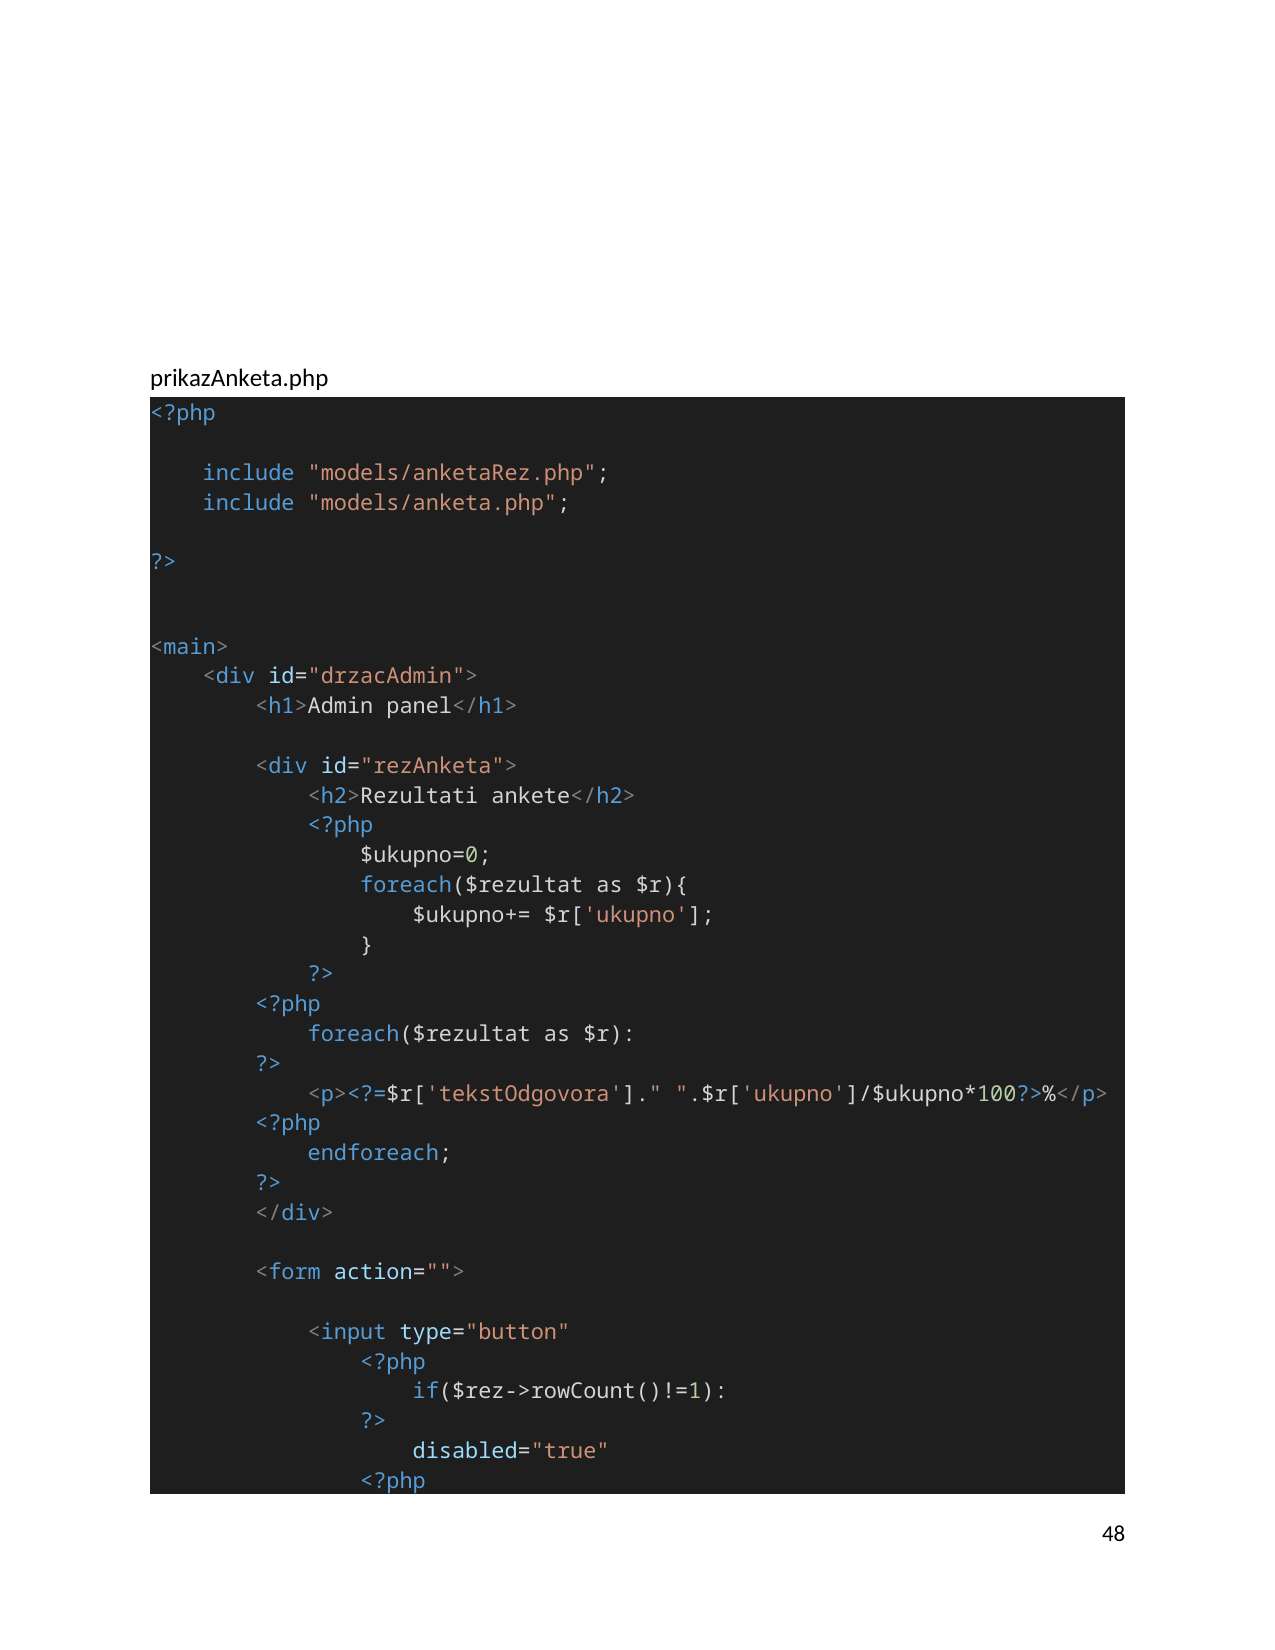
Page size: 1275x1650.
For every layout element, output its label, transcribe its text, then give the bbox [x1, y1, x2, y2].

text ?> [150, 546, 1125, 576]
text <?php [150, 988, 1125, 1018]
text <?php [150, 1346, 1125, 1375]
text <?php [150, 1465, 1125, 1494]
text include "models/anketaRez.php"; [150, 457, 1125, 486]
text ?> [150, 1167, 1125, 1197]
text <div id="drzacAdmin"> [150, 660, 1125, 690]
text <h1>Admin panel</h1> [150, 690, 1125, 720]
text foreach($rezultat as $r): [150, 1018, 1125, 1048]
text <?php [150, 1107, 1125, 1137]
text disabled="true" [150, 1435, 1125, 1465]
text $ukupno=0; [150, 839, 1125, 869]
text <input type="button" [150, 1316, 1125, 1346]
text <div id="rezAnketa"> [150, 750, 1125, 779]
text $ukupno+= $r['ukupno']; [150, 899, 1125, 928]
text ?> [150, 1048, 1125, 1077]
text <main> [150, 631, 1125, 660]
text ?> [150, 958, 1125, 988]
text include "models/anketa.php"; [150, 486, 1125, 516]
text endforeach; [150, 1137, 1125, 1167]
text } [150, 928, 1125, 958]
text ?> [150, 1405, 1125, 1435]
text <?php [150, 809, 1125, 839]
text </div> [150, 1197, 1125, 1226]
text <p><?=$r['tekstOdgovora']." ".$r['ukupno']/$ukupno*100?>%</p> [150, 1077, 1125, 1107]
text foreach($rezultat as $r){ [150, 869, 1125, 899]
text <?php [150, 397, 1125, 427]
subtitle prikazAnketa.php [150, 362, 1125, 393]
text <form action=""> [150, 1256, 1125, 1286]
text <h2>Rezultati ankete</h2> [150, 779, 1125, 809]
text if($rez->rowCount()!=1): [150, 1375, 1125, 1405]
